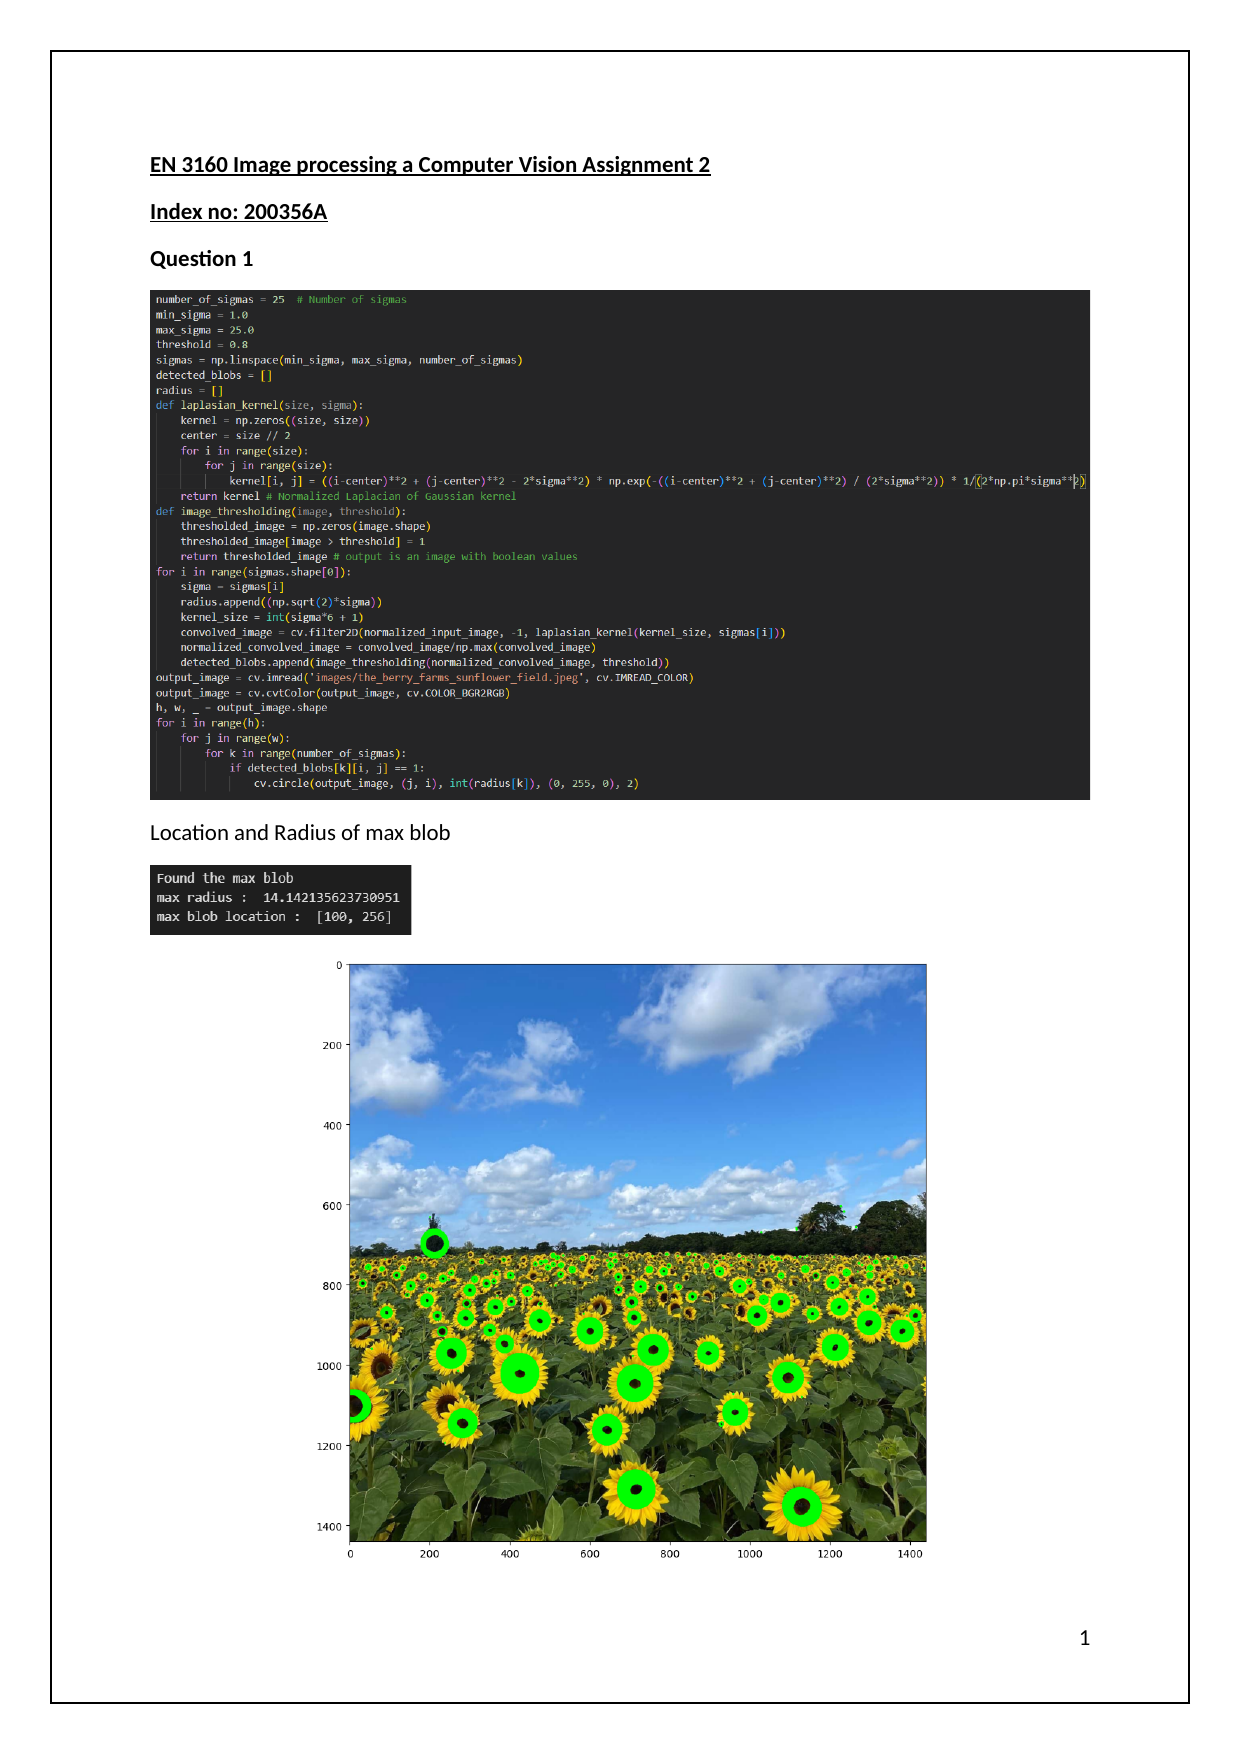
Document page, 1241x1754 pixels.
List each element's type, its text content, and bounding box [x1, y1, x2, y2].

text Question 1 [150, 244, 1090, 272]
picture [150, 865, 412, 935]
text Location and Radius of max blob [150, 818, 1090, 846]
text Index no: 200356A [150, 197, 1090, 225]
picture [308, 953, 932, 1566]
picture [150, 290, 1091, 800]
text EN 3160 Image processing a Computer Vision Assignment 2 [150, 150, 1090, 178]
